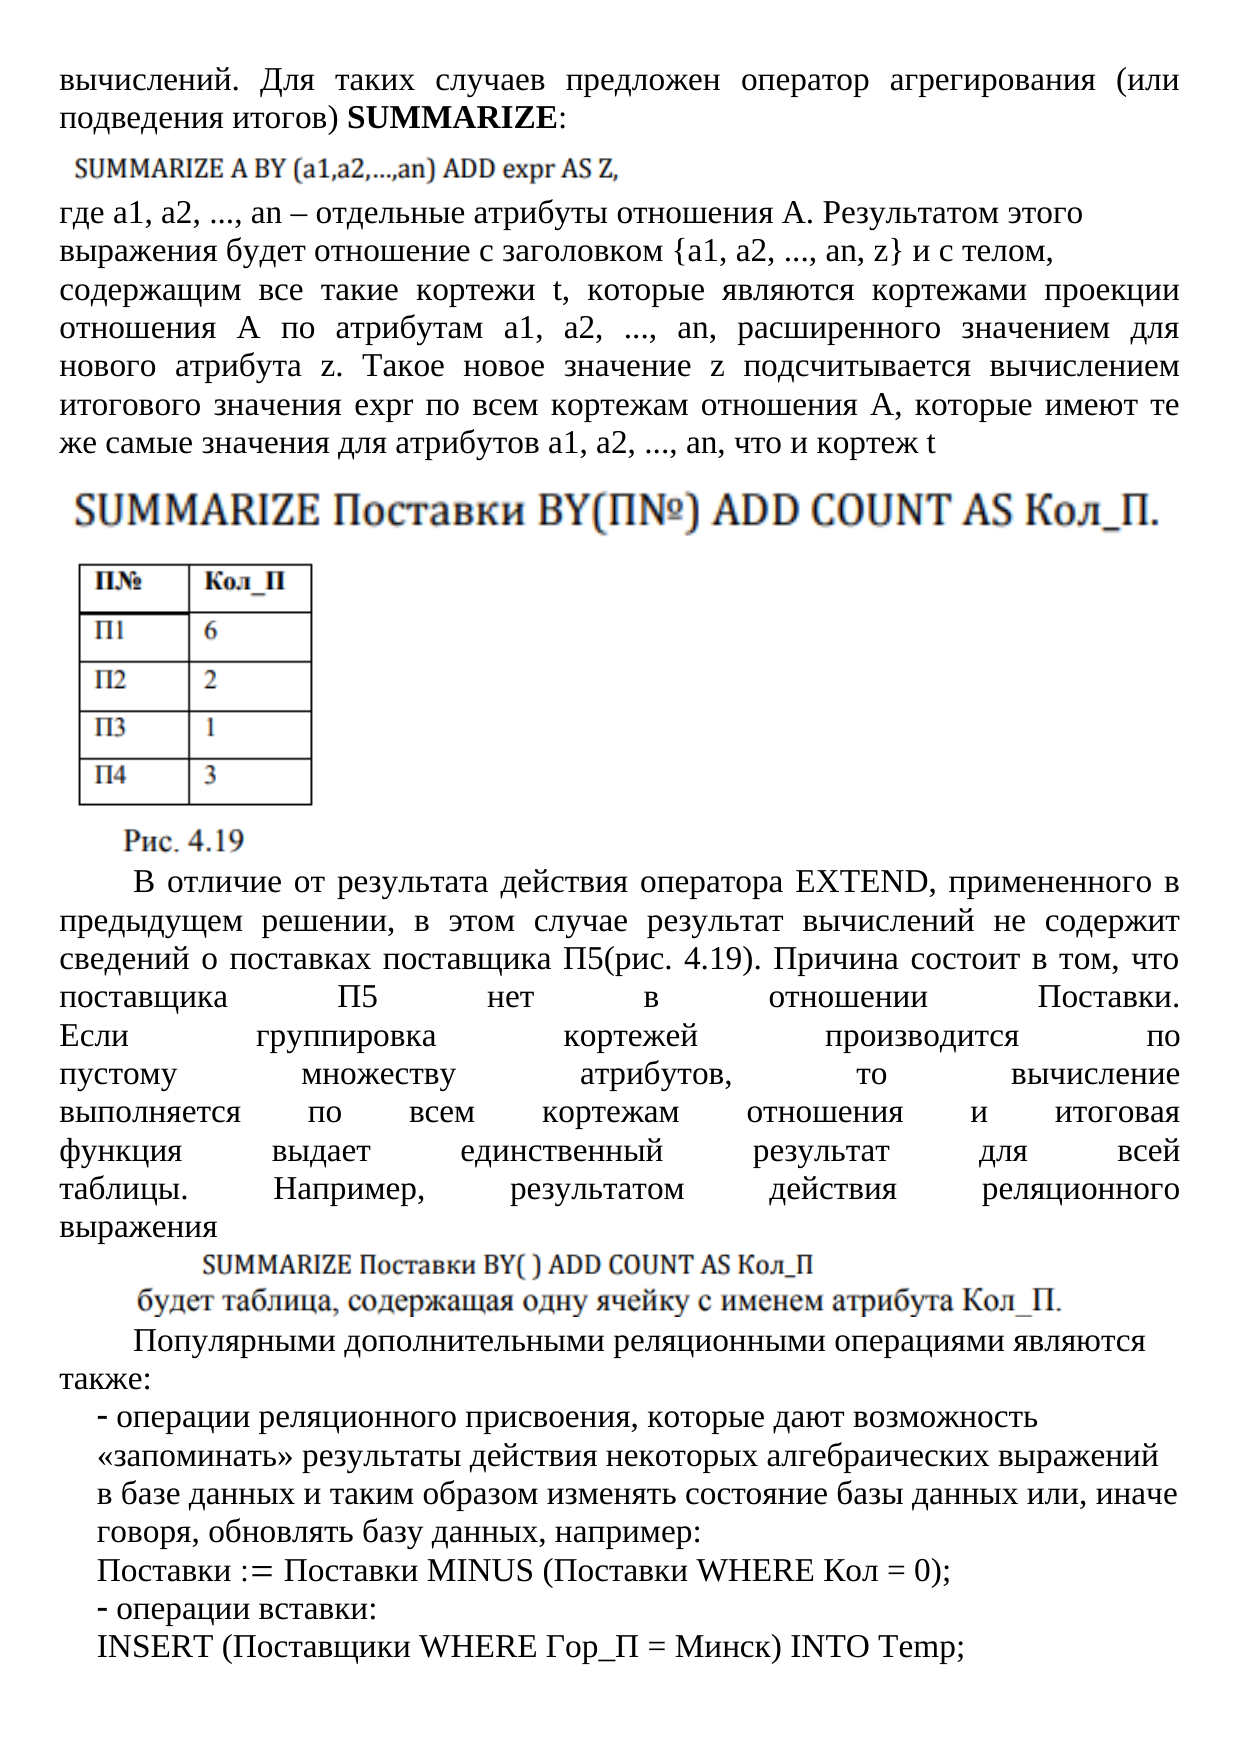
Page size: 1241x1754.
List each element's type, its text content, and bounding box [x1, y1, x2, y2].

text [59, 59, 1181, 136]
text Популярными дополнительными реляционными операциями являются также: [59, 1320, 1181, 1397]
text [97, 1397, 1181, 1665]
picture [59, 547, 331, 859]
picture [132, 1248, 1068, 1317]
text содержащим все такие кортежи t, которые являются кортежами проекции отношения А по атрибутам a1, a2, ..., an, расширенного значением для нового атрибута z. Такое новое значение z подсчитывается вычислением итогового значения expr по всем кортежам отношения А, которые имеют те же самые значения для атрибутов a1, a2, ..., an, что и кортеж t [59, 269, 1181, 461]
text В отличие от результата действия оператора EXTEND, примененного в предыдущем решении, в этом случае результат вычислений не содержит сведений о поставках поставщика П5(рис. 4.19). Причина состоит в том, что поставщика П5 нет в отношении Поставки. Если группировка кортежей производится по пустому множеству атрибутов, то вычисление выполняется по всем кортежам отношения и итоговая функция выдает единственный результат для всей таблицы. Например, результатом действия реляционного выражения [59, 861, 1181, 1245]
picture [59, 463, 1174, 544]
picture [59, 138, 625, 189]
text где a1, a2, ..., an – отдельные атрибуты отношения А. Результатом этого выражения будет отношение с заголовком {a1, a2, ..., an, z} и с телом, [59, 192, 1181, 269]
